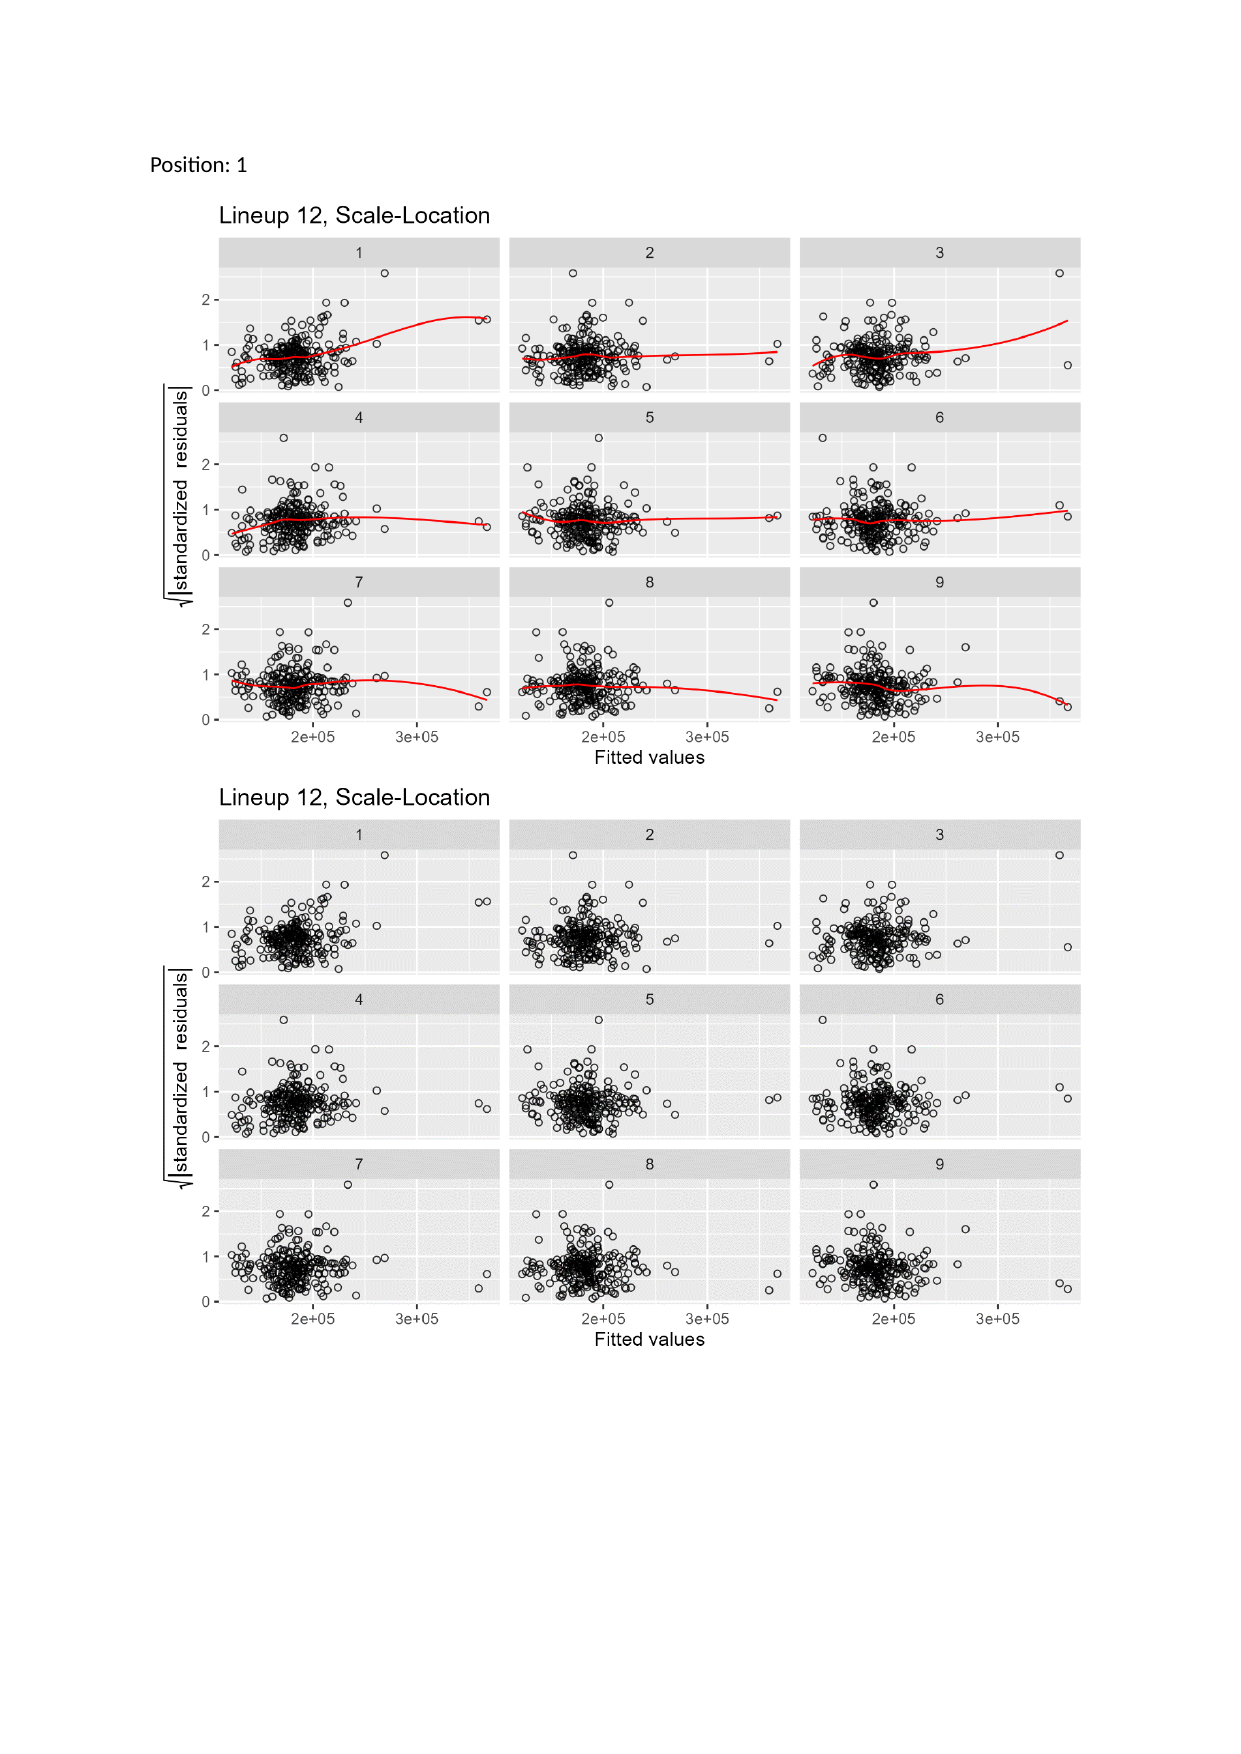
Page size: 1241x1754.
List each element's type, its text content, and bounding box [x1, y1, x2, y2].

picture [150, 778, 1090, 1359]
text Position: 1 [150, 150, 1090, 178]
picture [150, 196, 1090, 777]
